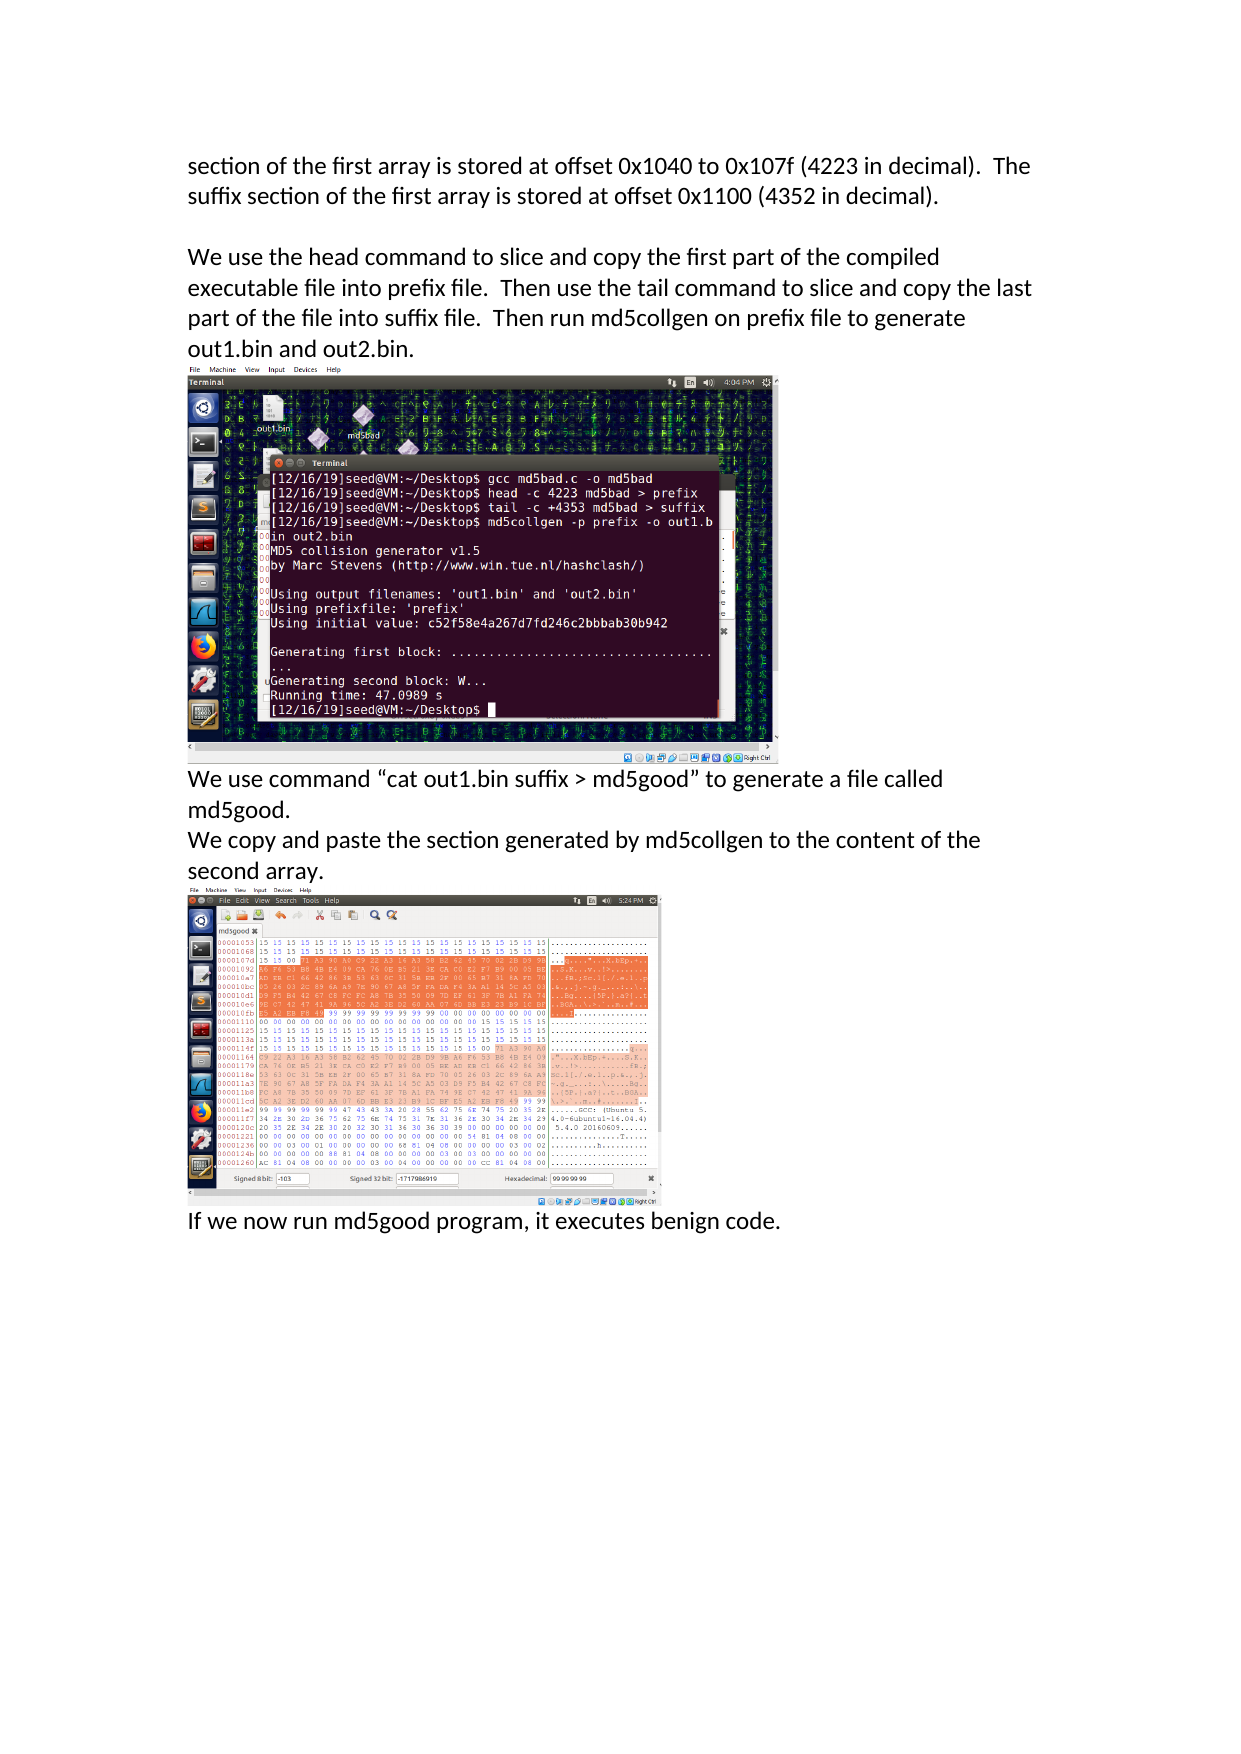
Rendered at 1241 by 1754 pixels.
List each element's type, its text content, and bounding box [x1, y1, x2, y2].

picture [187, 363, 779, 764]
text If we now run md5good program, it executes benign code. [187, 1206, 1053, 1236]
picture [187, 885, 662, 1206]
text We use the head command to slice and copy the first part of the compiled executable file into prefix file. Then use the tail command to slice and copy the last part of the file into suffix file. Then run md5collgen on prefix file to generate out1.bin and out2.bin. [187, 242, 1053, 364]
text We copy and paste the section generated by md5collgen to the content of the second array. [187, 824, 1053, 885]
text We use command “cat out1.bin suffix > md5good” to generate a file called md5good. [187, 763, 1053, 824]
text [187, 150, 1053, 211]
